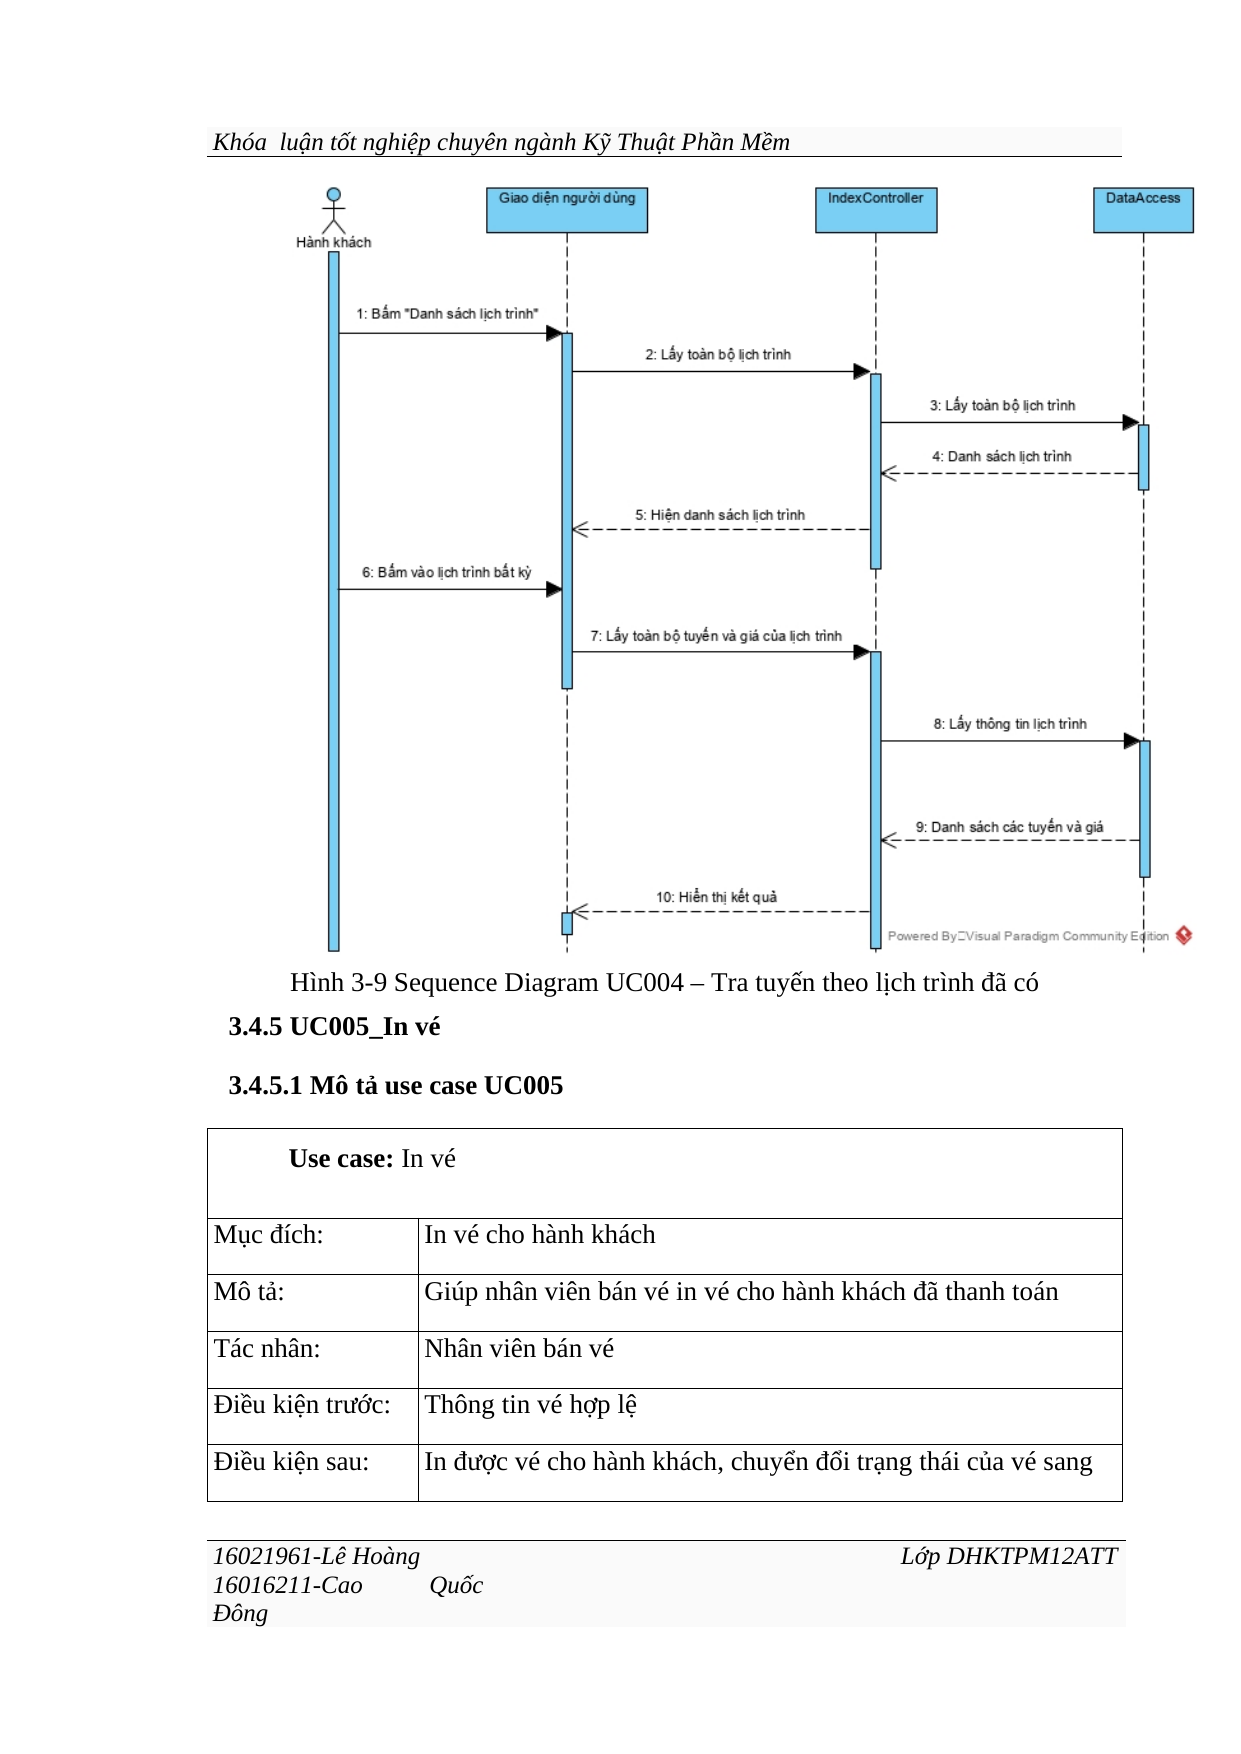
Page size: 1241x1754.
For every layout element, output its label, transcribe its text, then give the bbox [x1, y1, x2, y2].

table_cell Thông tin vé hợp lệ [419, 1389, 1122, 1444]
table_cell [419, 1445, 1122, 1501]
table_cell Mục đích: [208, 1219, 418, 1274]
text Hình - Sequence Diagram UC004 – Tra tuyến theo lịch trình đã có [207, 966, 1122, 997]
table_cell Tác nhân: [208, 1332, 418, 1387]
picture [281, 185, 1198, 957]
table_cell Điều kiện trước: [208, 1389, 418, 1444]
table_cell In vé cho hành khách [419, 1219, 1122, 1274]
subtitle Mô tả use case UC005 [228, 1069, 1122, 1100]
table_cell Mô tả: [208, 1275, 418, 1331]
table_cell Điều kiện sau: [208, 1445, 418, 1501]
table_header Use case: In vé [208, 1129, 1122, 1217]
table_cell Nhân viên bán vé [419, 1332, 1122, 1387]
table_cell Giúp nhân viên bán vé in vé cho hành khách đã thanh toán [419, 1275, 1122, 1331]
subtitle UC005_In vé [228, 1010, 1122, 1041]
